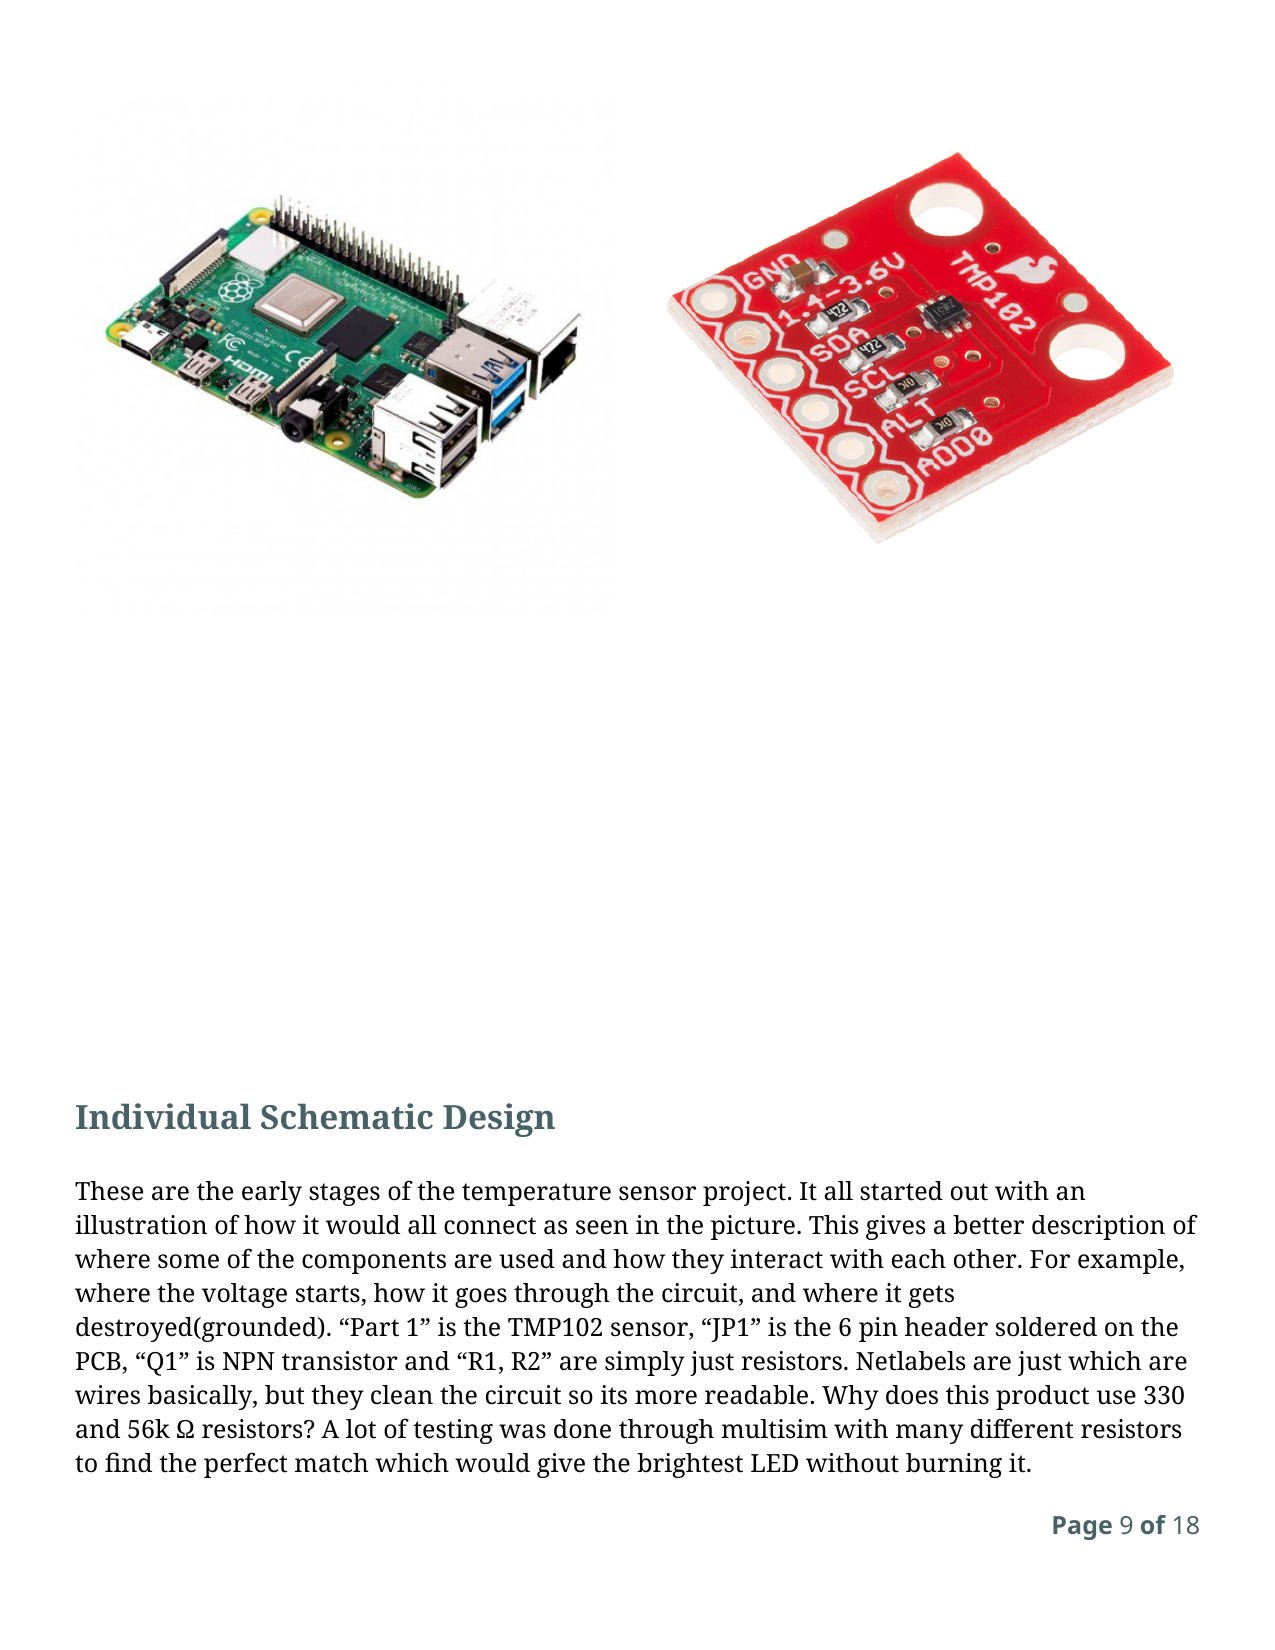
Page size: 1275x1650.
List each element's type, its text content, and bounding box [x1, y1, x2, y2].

picture [648, 75, 1191, 617]
text These are the early stages of the temperature sensor project. It all started out with an illustration of how it would all connect as seen in the picture. This gives a better description of where some of the components are used and how they interact with each other. For example, where the voltage starts, how it goes through the circuit, and where it gets destroyed(grounded). “Part 1” is the TMP102 sensor, “JP1” is the 6 pin header soldered on the PCB, “Q1” is NPN transistor and “R1, R2” are simply just resistors. Netlabels are just which are wires basically, but they clean the circuit so its more readable. Why does this product use 330 and 56k Ω resistors? A lot of testing was done through multisim with many different resistors to find the perfect match which would give the brightest LED without burning it. [75, 1173, 1200, 1480]
picture [75, 75, 617, 617]
text Individual Schematic Design [75, 1094, 1200, 1139]
